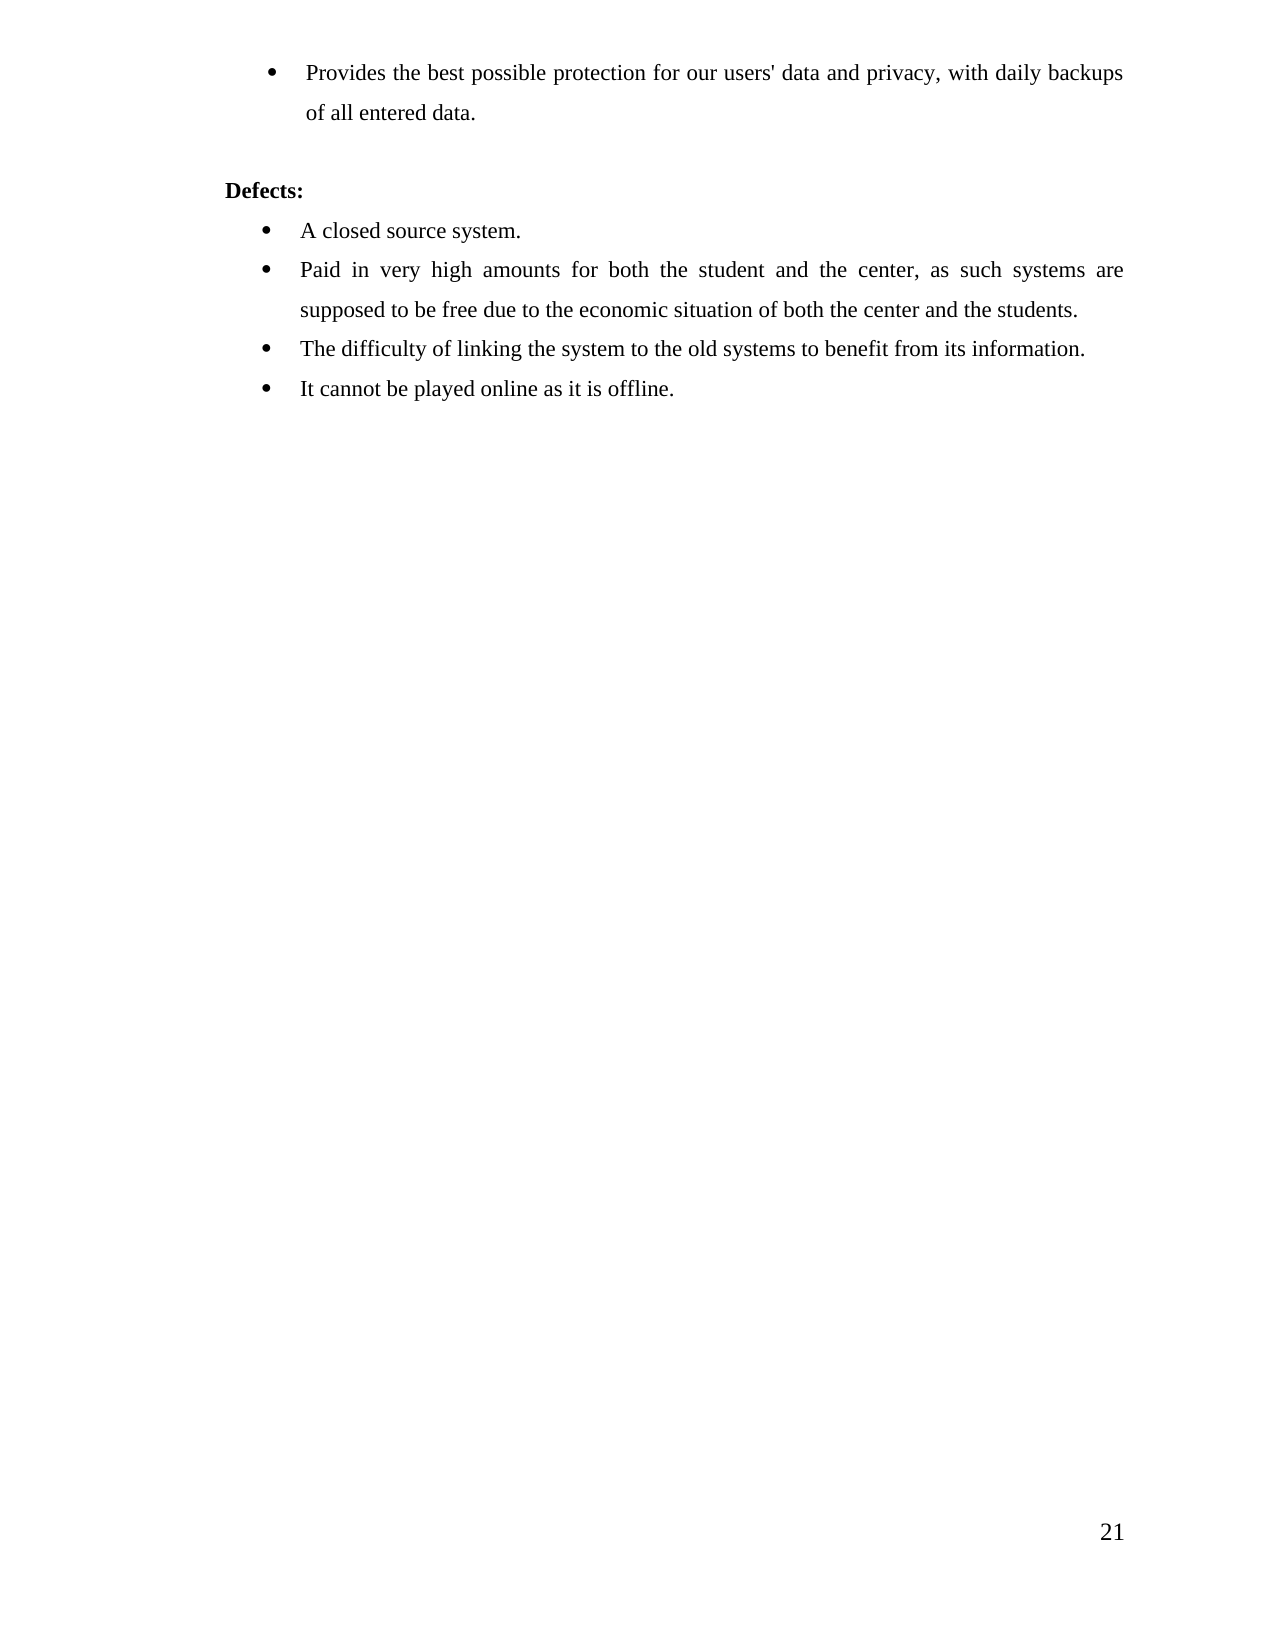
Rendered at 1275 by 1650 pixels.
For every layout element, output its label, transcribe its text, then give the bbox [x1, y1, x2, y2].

list The difficulty of linking the system to the old systems to benefit from its information. [262, 336, 1125, 362]
text Defects: [150, 178, 1125, 204]
list A closed source system. [262, 217, 1125, 243]
list Paid in very high amounts for both the student and the center, as such systems are supposed to be free due to the economic situation of both the center and the students. [262, 257, 1125, 322]
list Provides the best possible protection for our users' data and privacy, with daily backups of all entered data. [268, 59, 1125, 125]
list It cannot be played online as it is offline. [262, 375, 1125, 401]
